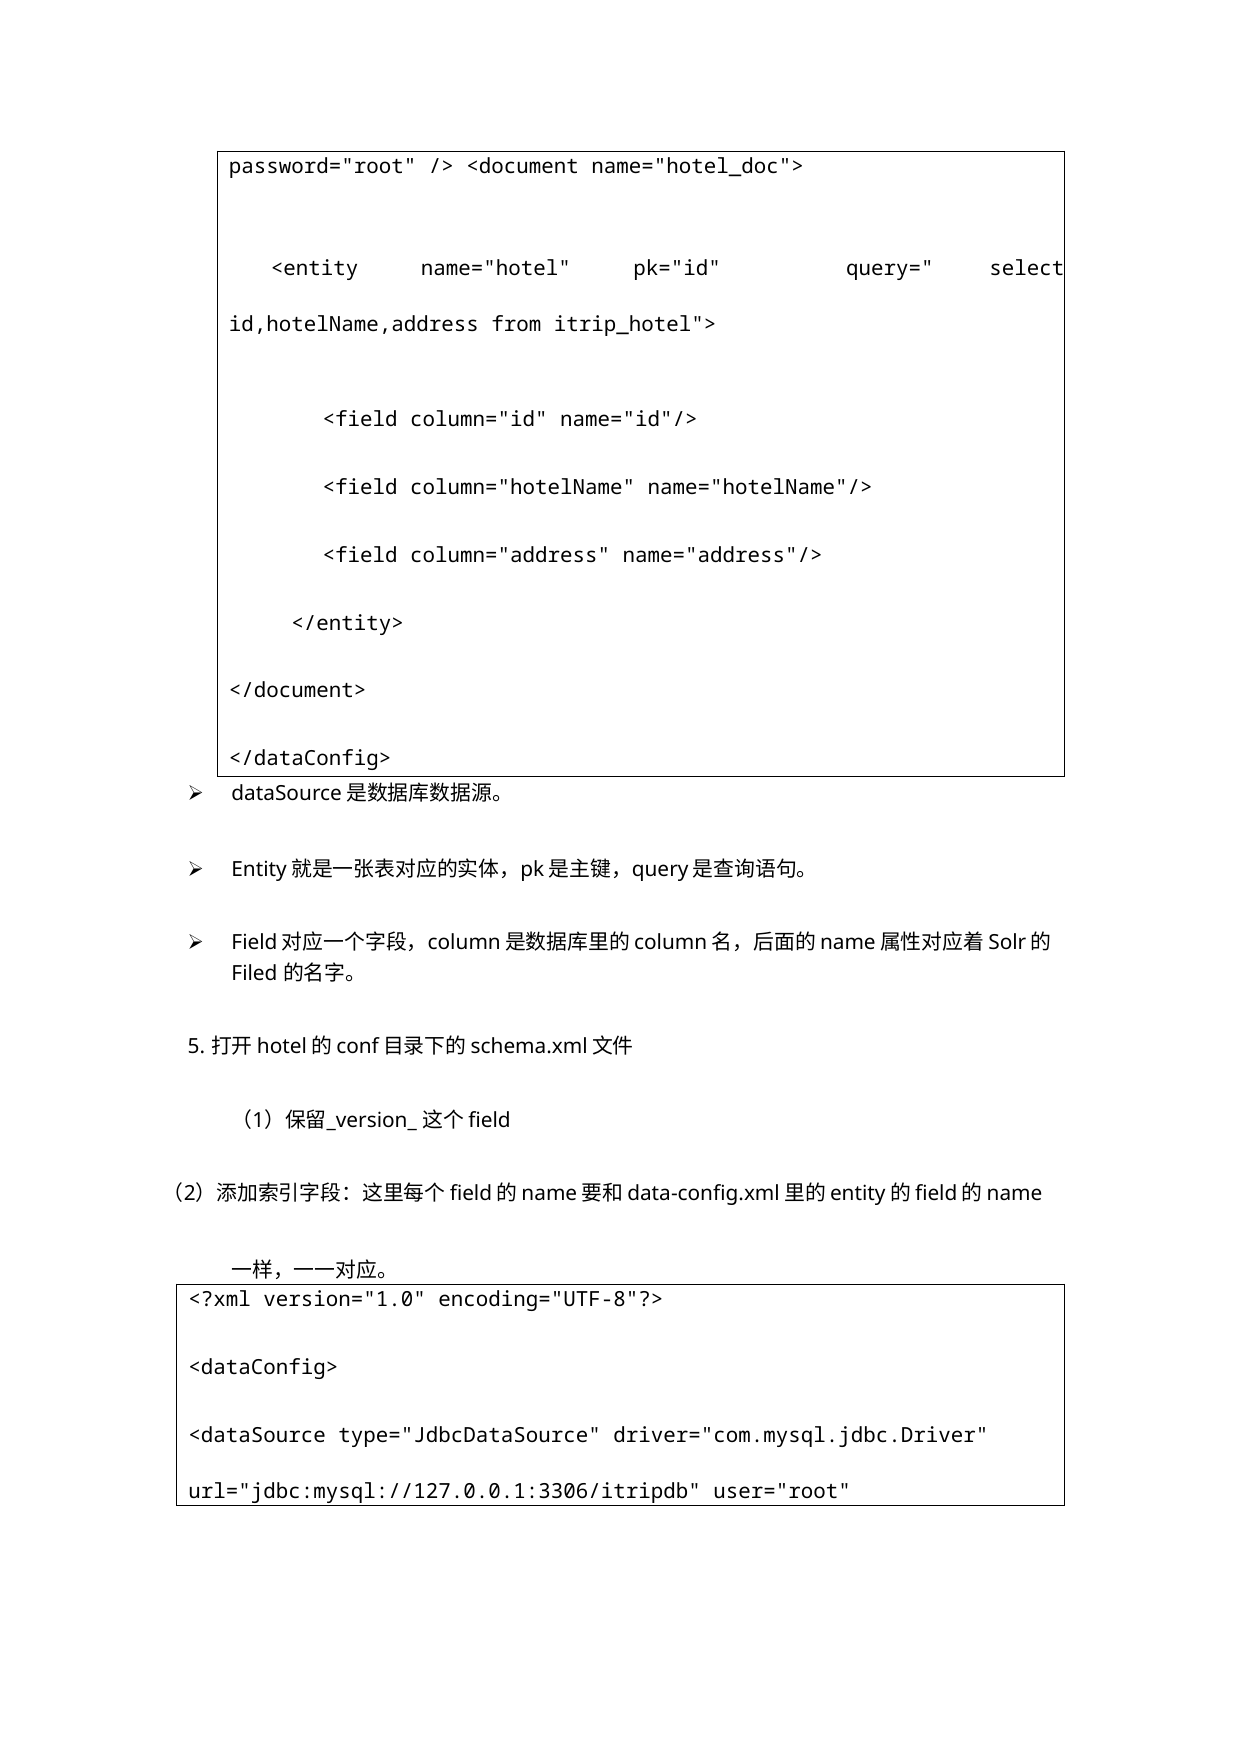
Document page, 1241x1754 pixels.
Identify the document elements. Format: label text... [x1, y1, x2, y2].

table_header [218, 152, 1064, 776]
text （1）保留_version_ 这个field [231, 1105, 1065, 1133]
text （2）添加索引字段：这里每个field的name要和data-config.xml里的entity的field的name [144, 1178, 1042, 1207]
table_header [177, 1285, 1064, 1505]
list Field对应一个字段，column是数据库里的column名，后面的name属性对应着Solr的Filed 的名字。 [187, 927, 1065, 987]
list dataSource是数据库数据源。 [187, 777, 1065, 807]
list Entity就是一张表对应的实体，pk是主键，query是查询语句。 [187, 852, 1065, 882]
text 5. 打开hotel的conf目录下的schema.xml文件 [187, 1032, 1065, 1060]
text 一样，一一对应。 [231, 1257, 1065, 1283]
